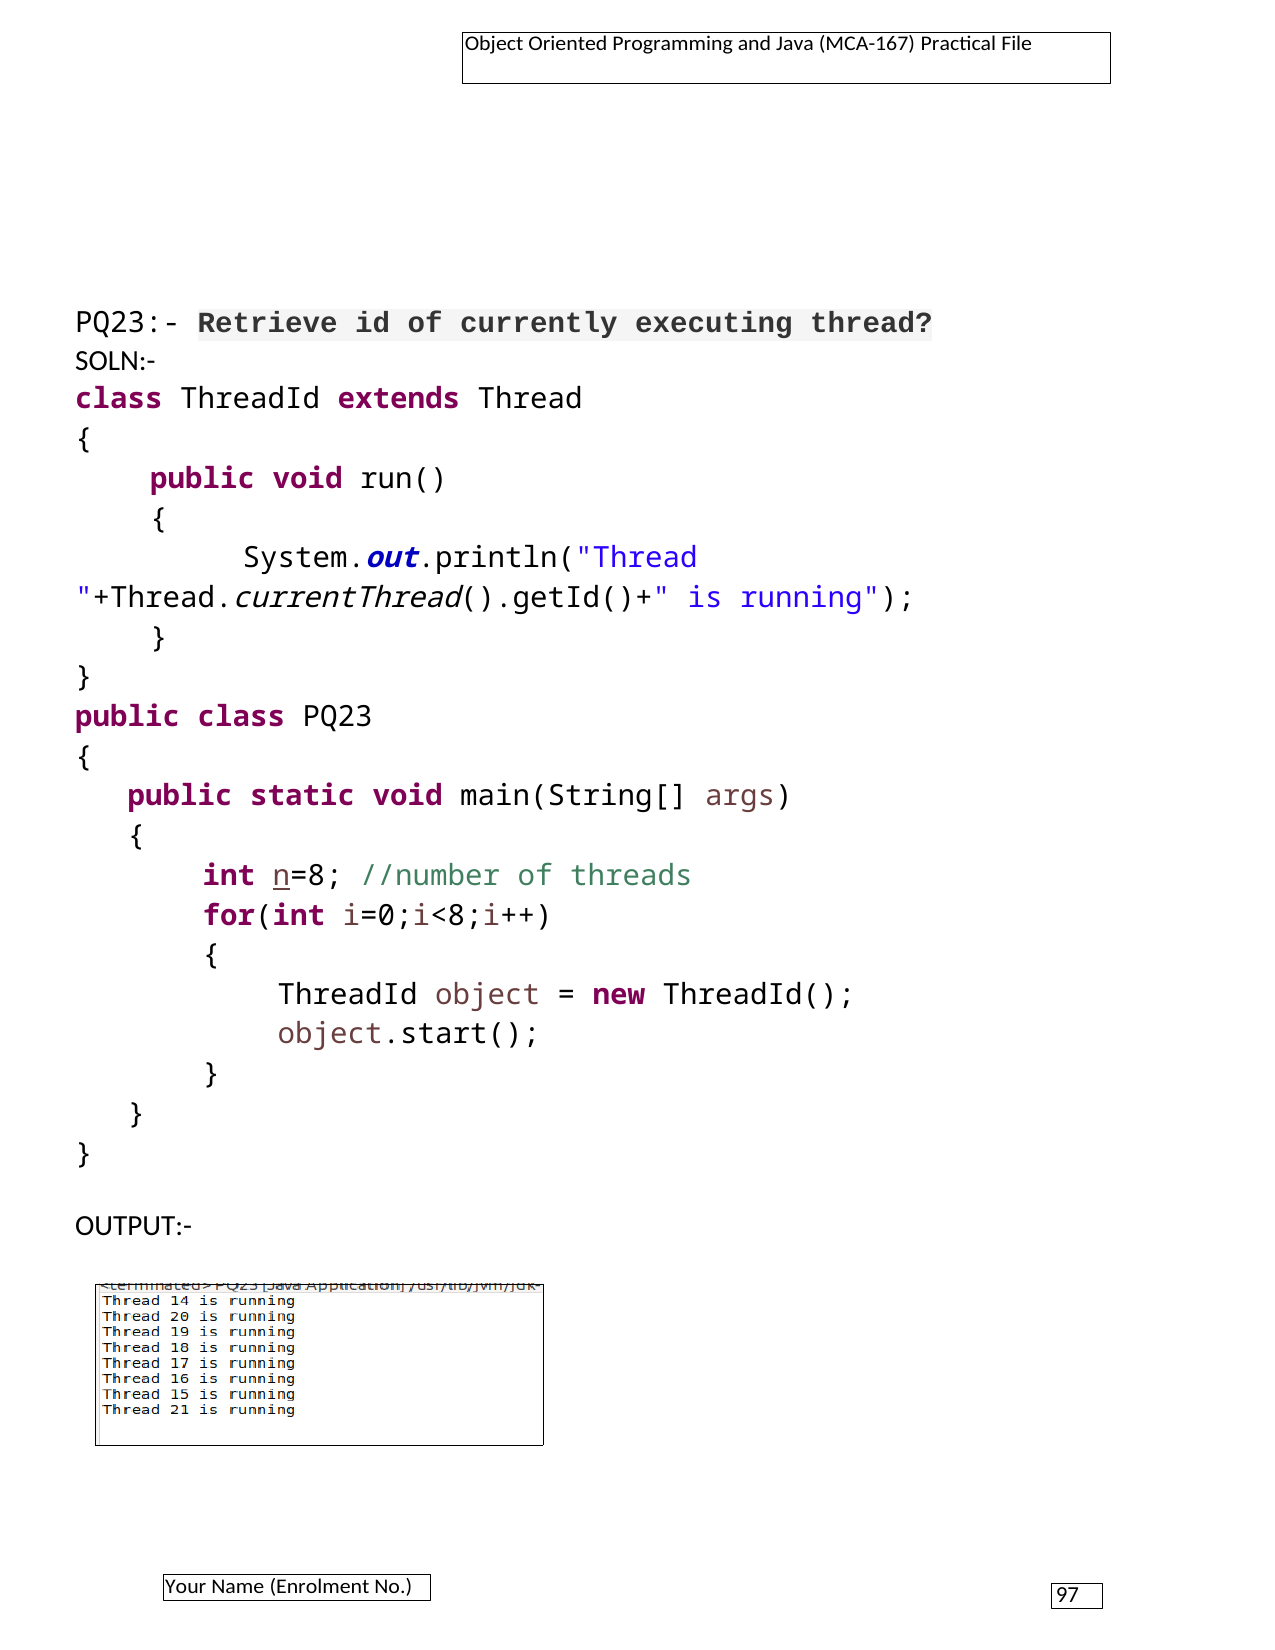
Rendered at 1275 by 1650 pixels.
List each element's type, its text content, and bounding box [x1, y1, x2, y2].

text PQ23:- Retrieve id of currently executing thread? [75, 302, 1200, 341]
text object.start(); [75, 1013, 1200, 1052]
text ThreadId object = new ThreadId(); [75, 973, 1200, 1013]
text } [75, 1092, 1200, 1132]
text { [75, 417, 1200, 457]
text public void run() [75, 457, 1200, 497]
text { [75, 814, 1200, 854]
text System.out.println("Thread "+Thread.currentThread().getId()+" is running"); [75, 537, 1200, 616]
text } [75, 1132, 1200, 1172]
text { [75, 933, 1200, 973]
text public class PQ23 [75, 695, 1200, 735]
text { [75, 735, 1200, 775]
text int n=8; //number of threads [75, 854, 1200, 894]
picture [96, 1285, 543, 1445]
text for(int i=0;i<8;i++) [75, 894, 1200, 933]
text { [75, 497, 1200, 537]
text public static void main(String[] args) [75, 775, 1200, 814]
text } [75, 1052, 1200, 1092]
text class ThreadId extends Thread [75, 378, 1200, 417]
text OUTPUT:- [75, 1207, 1200, 1243]
text } [75, 616, 1200, 656]
text SOLN:- [75, 342, 1200, 378]
text } [75, 656, 1200, 695]
